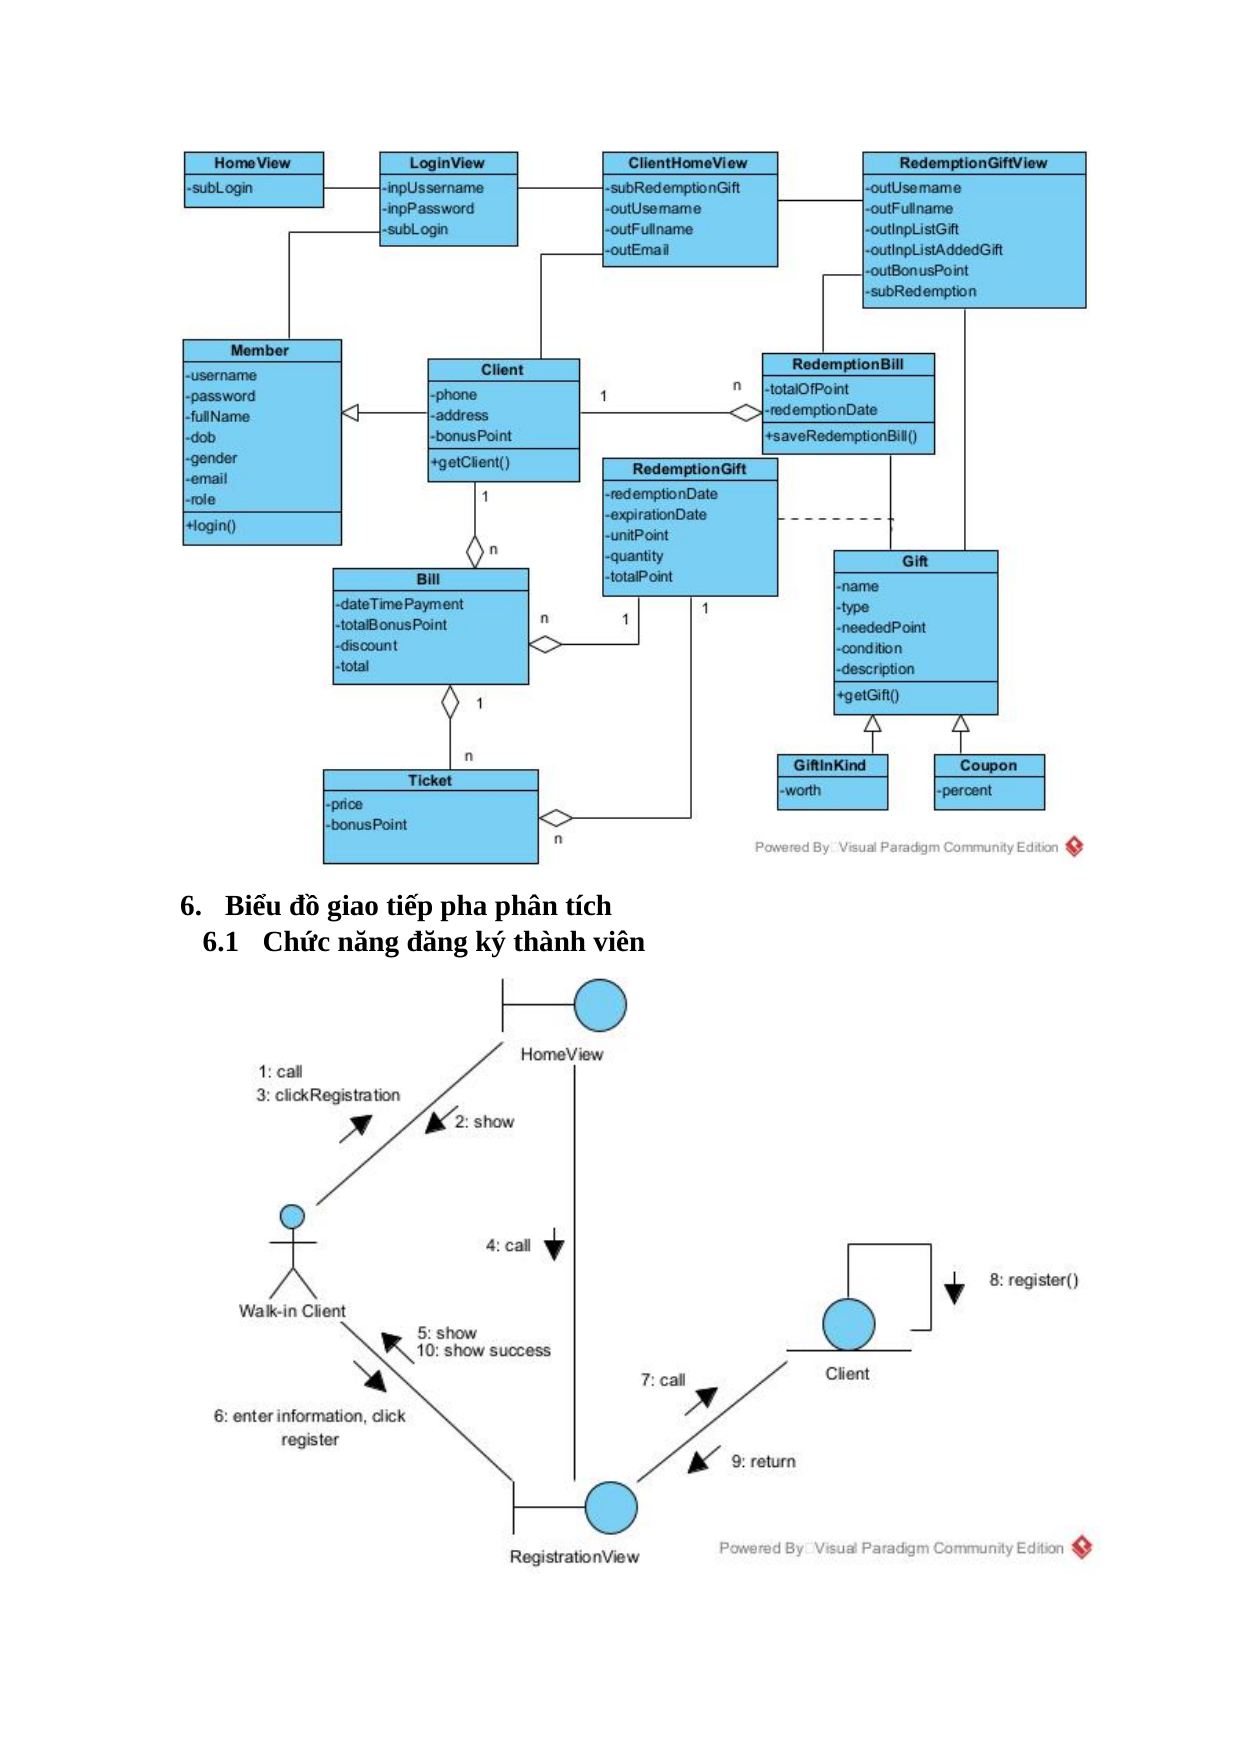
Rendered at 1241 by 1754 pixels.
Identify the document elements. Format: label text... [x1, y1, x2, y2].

list Chức năng đăng ký thành viên [202, 924, 1090, 958]
picture [202, 977, 1101, 1574]
list Biểu đồ giao tiếp pha phân tích [180, 888, 1090, 922]
picture [180, 150, 1091, 870]
